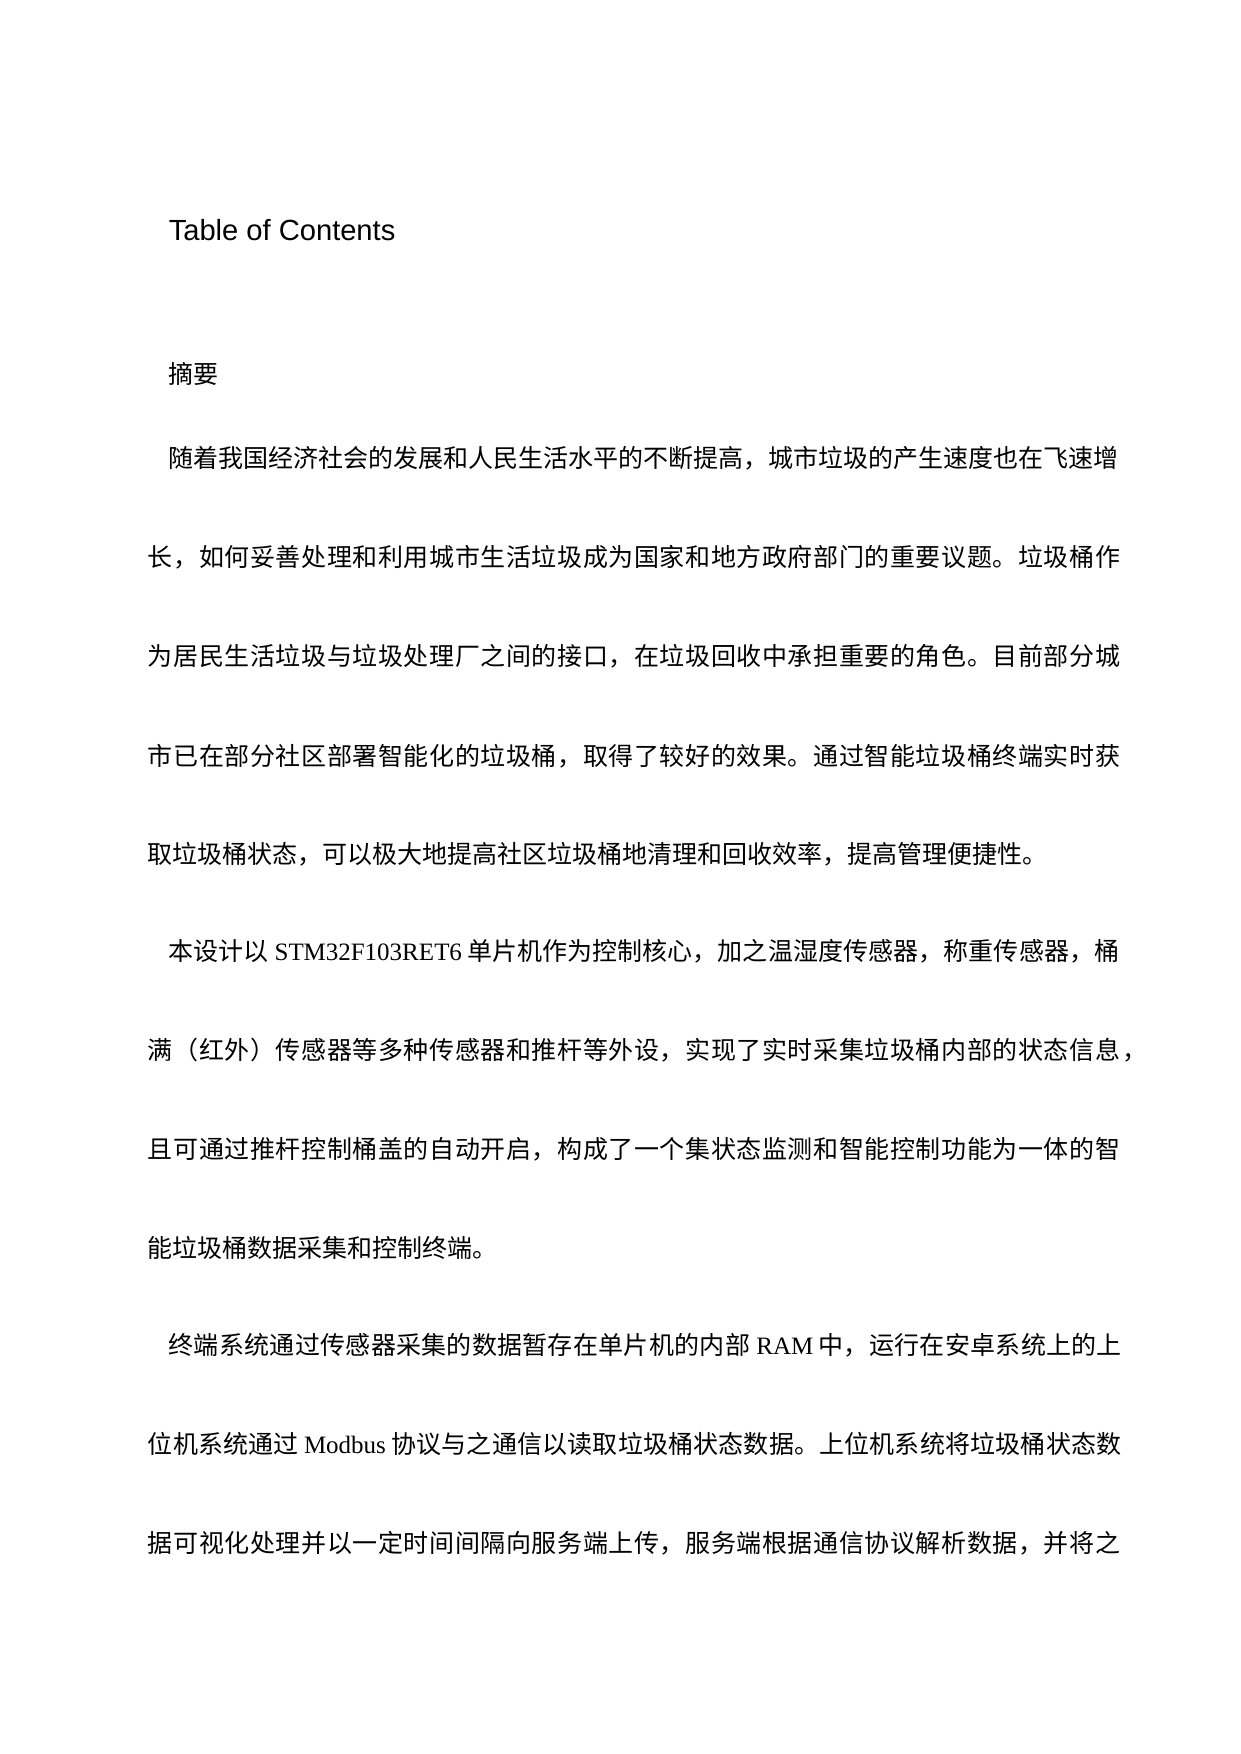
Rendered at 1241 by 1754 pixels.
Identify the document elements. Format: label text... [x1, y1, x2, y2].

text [148, 1311, 1122, 1575]
text 随着我国经济社会的发展和人民生活水平的不断提高，城市垃圾的产生速度也在飞速增长，如何妥善处理和利用城市生活垃圾成为国家和地方政府部门的重要议题。垃圾桶作为居民生活垃圾与垃圾处理厂之间的接口，在垃圾回收中承担重要的角色。目前部分城市已在部分社区部署智能化的垃圾桶，取得了较好的效果。通过智能垃圾桶终端实时获取垃圾桶状态，可以极大地提高社区垃圾桶地清理和回收效率，提高管理便捷性。 [148, 424, 1122, 886]
text 本设计以STM32F103RET6单片机作为控制核心，加之温湿度传感器，称重传感器，桶满（红外）传感器等多种传感器和推杆等外设，实现了实时采集垃圾桶内部的状态信息，且可通过推杆控制桶盖的自动开启，构成了一个集状态监测和智能控制功能为一体的智能垃圾桶数据采集和控制终端。 [148, 917, 1122, 1280]
